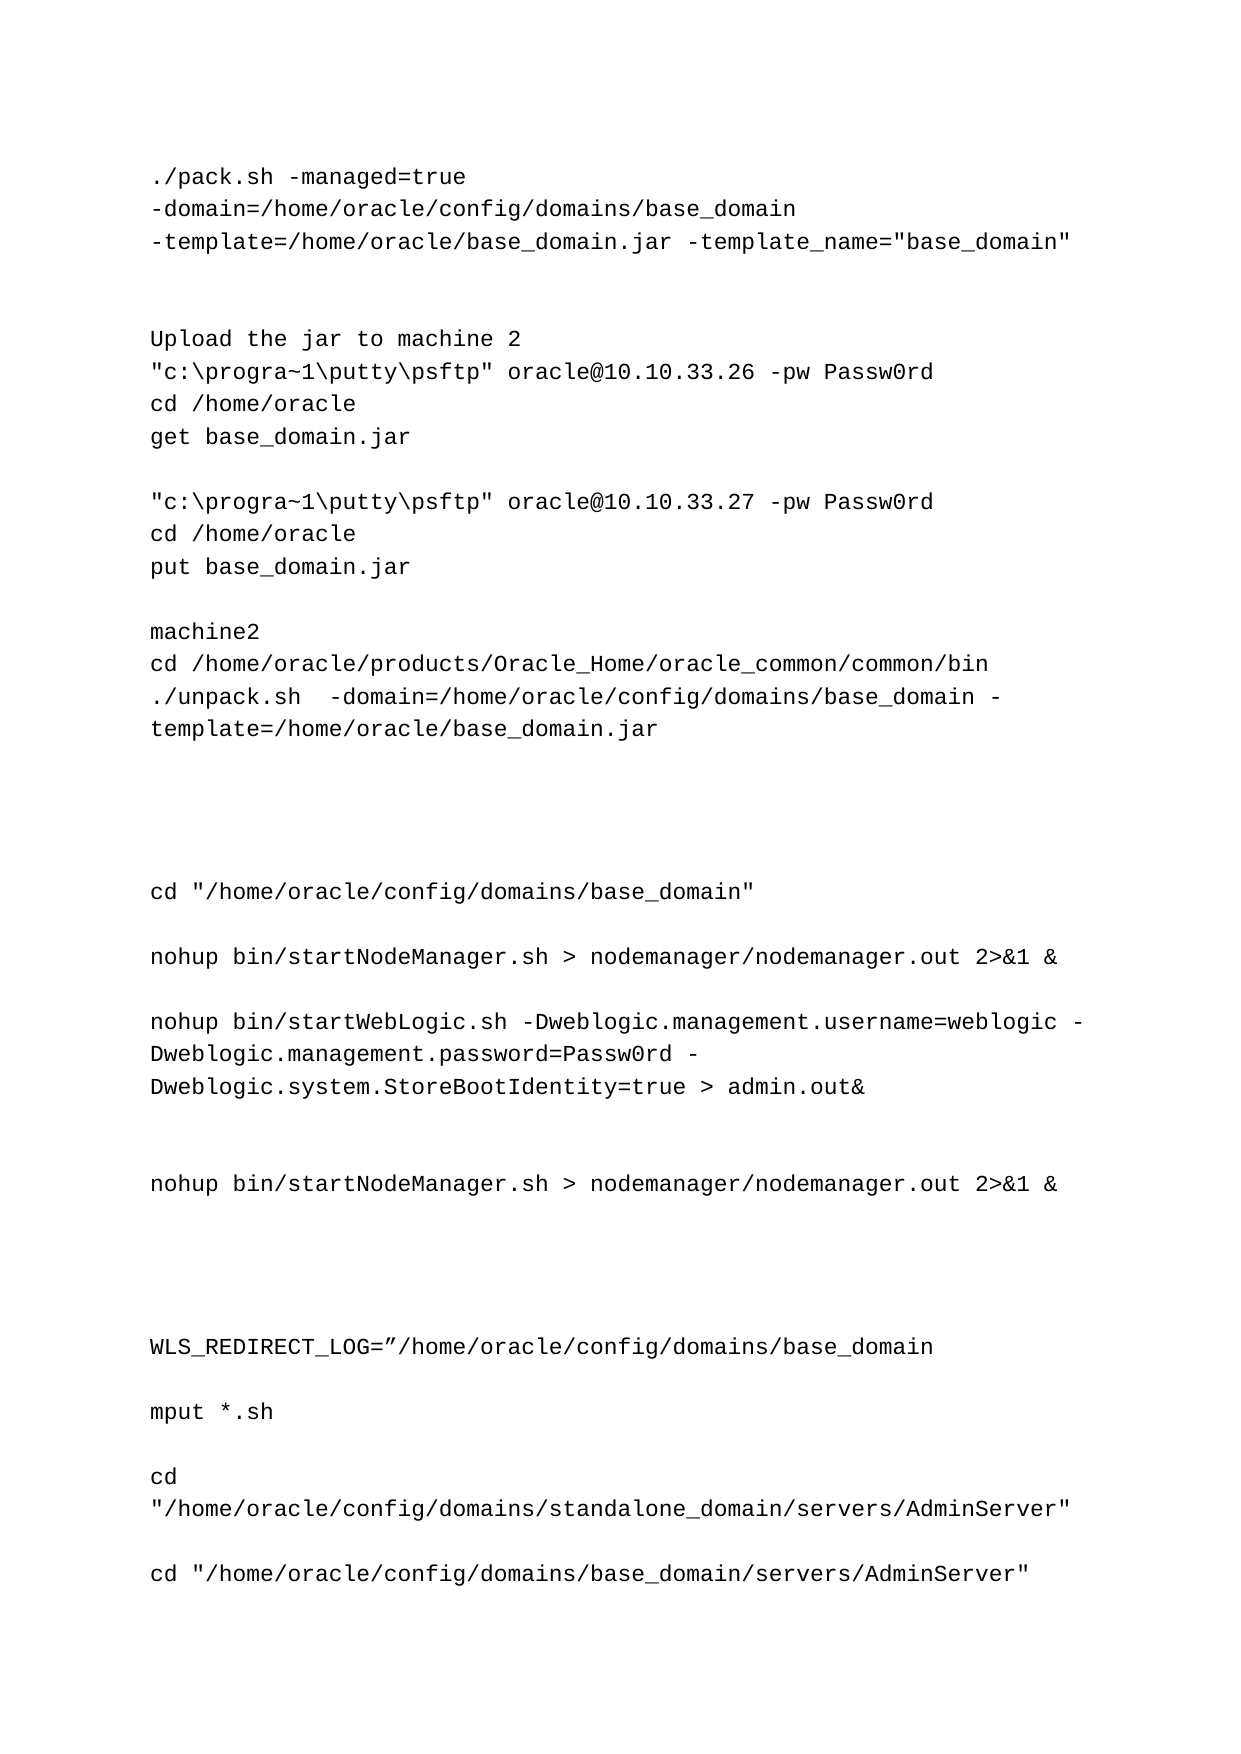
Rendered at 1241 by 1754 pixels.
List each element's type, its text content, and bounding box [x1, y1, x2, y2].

text ./unpack.sh -domain=/home/oracle/config/domains/base_domain -template=/home/oracle/base_domain.jar [150, 682, 1090, 747]
text WLS_REDIRECT_LOG=”/home/oracle/config/domains/base_domain [150, 1332, 1090, 1364]
text cd /home/oracle/products/Oracle_Home/oracle_common/common/bin [150, 649, 1090, 682]
text put base_domain.jar [150, 552, 1090, 584]
text get base_domain.jar [150, 422, 1090, 454]
text cd /home/oracle [150, 389, 1090, 422]
text "c:\progra~1\putty\psftp" oracle@10.10.33.26 -pw Passw0rd [150, 357, 1090, 389]
text mput *.sh [150, 1397, 1090, 1429]
text Upload the jar to machine 2 [150, 324, 1090, 357]
text nohup bin/startNodeManager.sh > nodemanager/nodemanager.out 2>&1 & [150, 1169, 1090, 1202]
text cd /home/oracle [150, 519, 1090, 552]
text "c:\progra~1\putty\psftp" oracle@10.10.33.27 -pw Passw0rd [150, 487, 1090, 519]
text cd "/home/oracle/config/domains/base_domain/servers/AdminServer" [150, 1559, 1090, 1592]
text nohup bin/startWebLogic.sh -Dweblogic.management.username=weblogic -Dweblogic.management.password=Passw0rd -Dweblogic.system.StoreBootIdentity=true > admin.out& [150, 1007, 1090, 1104]
text cd "/home/oracle/config/domains/base_domain" [150, 877, 1090, 909]
text machine2 [150, 617, 1090, 649]
text cd "/home/oracle/config/domains/standalone_domain/servers/AdminServer" [150, 1462, 1090, 1527]
text nohup bin/startNodeManager.sh > nodemanager/nodemanager.out 2>&1 & [150, 942, 1090, 974]
text ./pack.sh -managed=true -domain=/home/oracle/config/domains/base_domain -template=/home/oracle/base_domain.jar -template_name="base_domain" [150, 162, 1090, 259]
